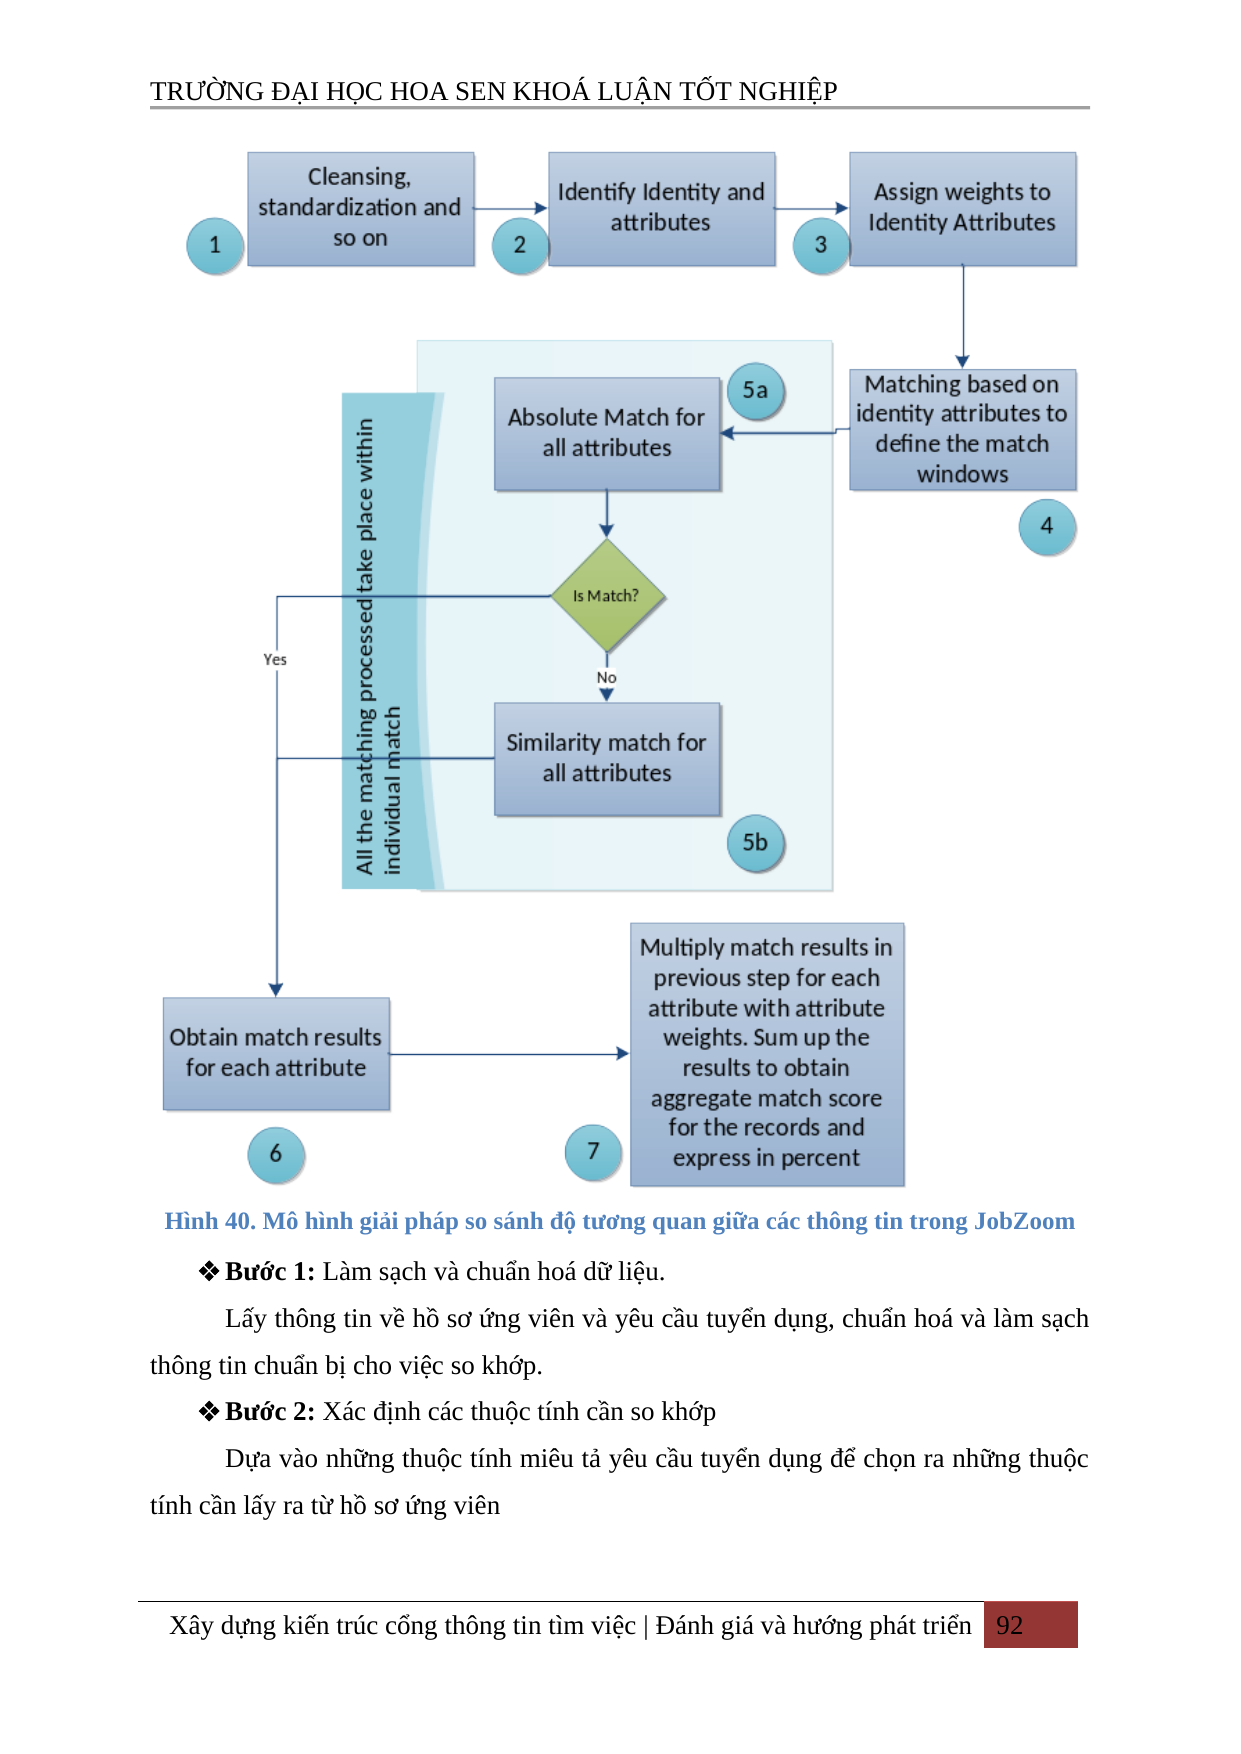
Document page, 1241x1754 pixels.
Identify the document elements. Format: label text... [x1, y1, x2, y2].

list Dựa vào những thuộc tính miêu tả yêu cầu tuyển dụng để chọn ra những thuộc tính cần lấy ra từ hồ sơ ứng viên [150, 1442, 1090, 1520]
text Hình 40. Mô hình giải pháp so sánh độ tương quan giữa các thông tin trong JobZoom [150, 1206, 1090, 1234]
list Bước 1: Làm sạch và chuẩn hoá dữ liệu. [150, 1255, 1090, 1287]
list Bước 2: Xác định các thuộc tính cần so khớp [150, 1396, 1090, 1427]
list Lấy thông tin về hồ sơ ứng viên và yêu cầu tuyển dụng, chuẩn hoá và làm sạch thông tin chuẩn bị cho việc so khớp. [150, 1302, 1090, 1380]
